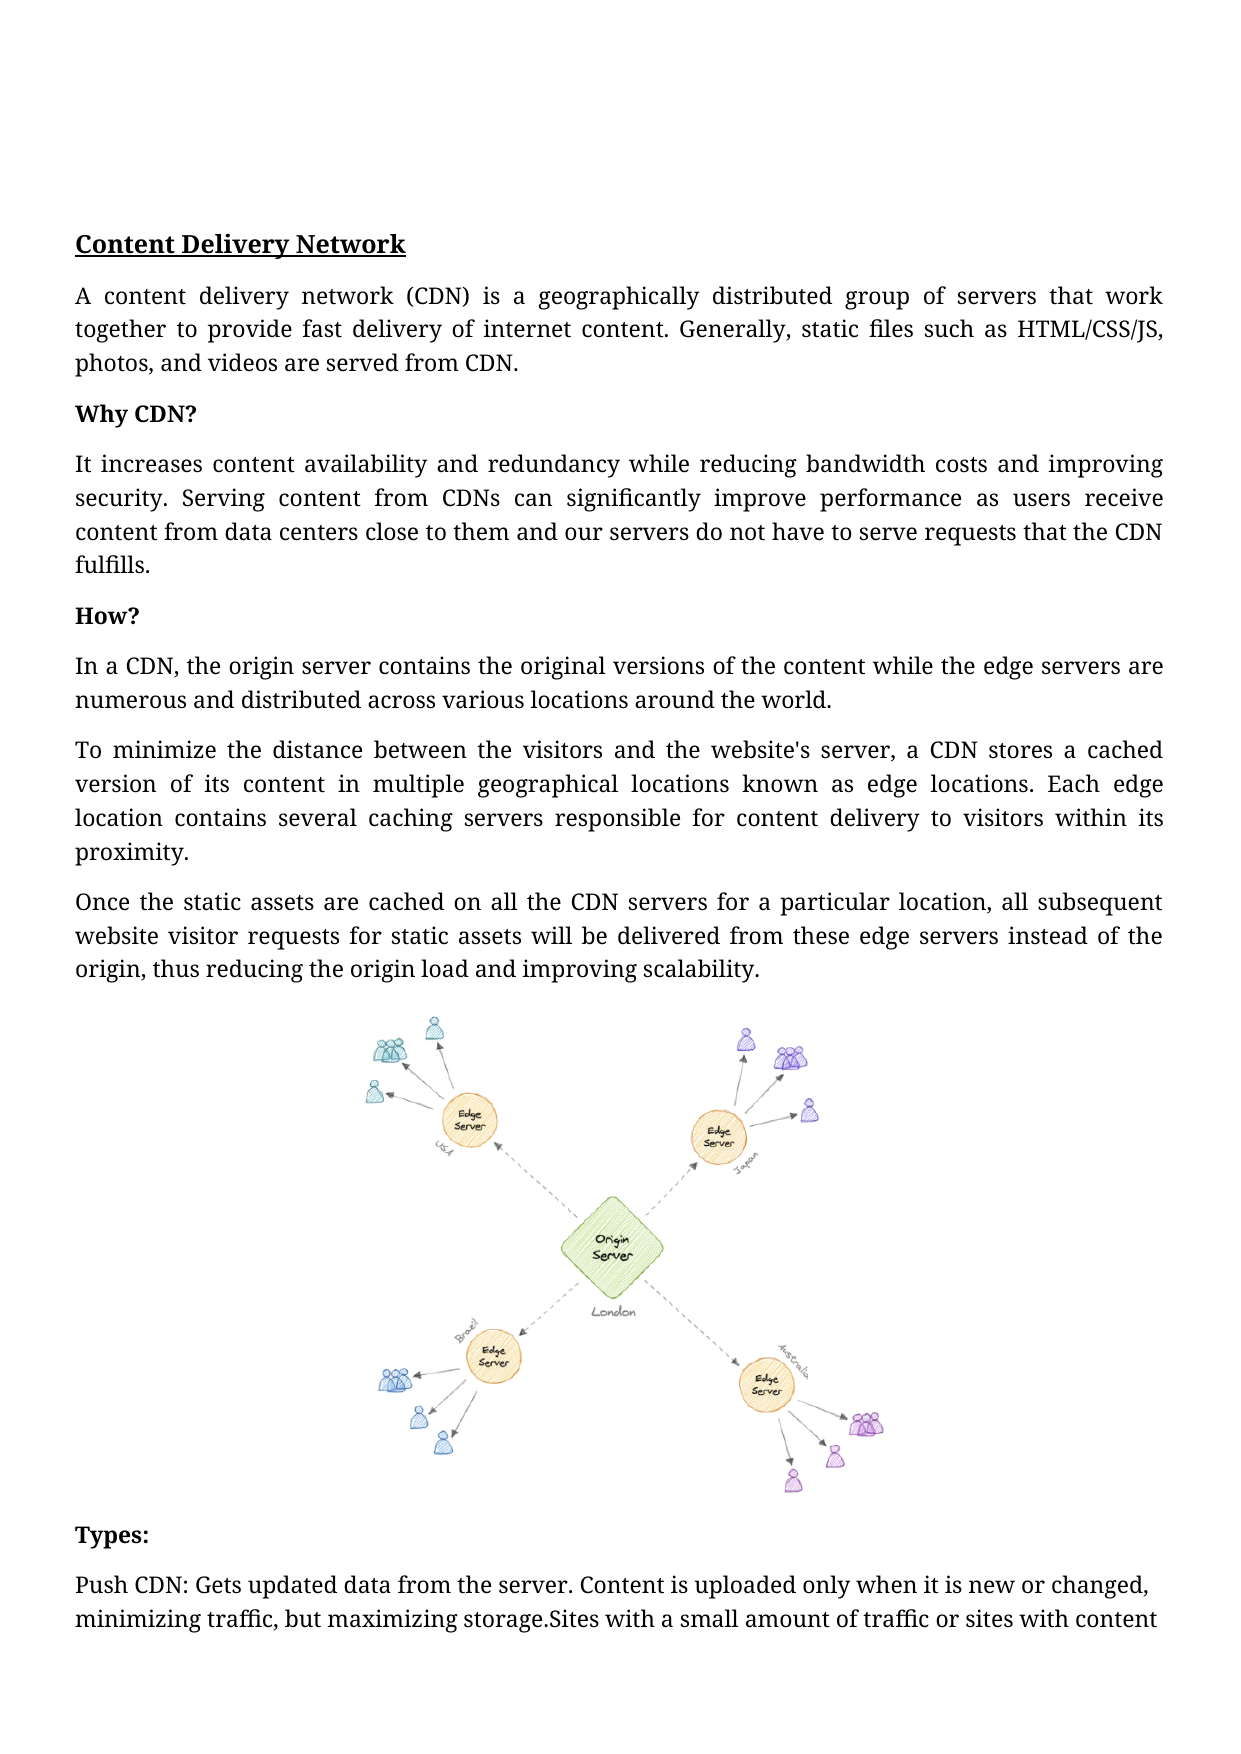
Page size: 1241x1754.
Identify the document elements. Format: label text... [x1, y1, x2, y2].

text In a CDN, the origin server contains the original versions of the content while the edge servers are numerous and distributed across various locations around the world. [75, 650, 1165, 715]
picture [329, 1003, 911, 1501]
text A content delivery network (CDN) is a geographically distributed group of servers that work together to provide fast delivery of internet content. Generally, static files such as HTML/CSS/JS, photos, and videos are served from CDN. [75, 280, 1165, 378]
text Types: [75, 1519, 1165, 1550]
text To minimize the distance between the visitors and the website's server, a CDN stores a cached version of its content in multiple geographical locations known as edge locations. Each edge location contains several caching servers responsible for content delivery to visitors within its proximity. [75, 734, 1165, 867]
text Why CDN? [75, 398, 1165, 429]
text Once the static assets are cached on all the CDN servers for a particular location, all subsequent website visitor requests for static assets will be delivered from these edge servers instead of the origin, thus reducing the origin load and improving scalability. [75, 886, 1165, 985]
text Content Delivery Network [75, 226, 1165, 260]
text How? [75, 600, 1165, 631]
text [75, 1569, 1165, 1634]
text It increases content availability and redundancy while reducing bandwidth costs and improving security. Serving content from CDNs can significantly improve performance as users receive content from data centers close to them and our servers do not have to serve requests that the CDN fulfills. [75, 448, 1165, 581]
